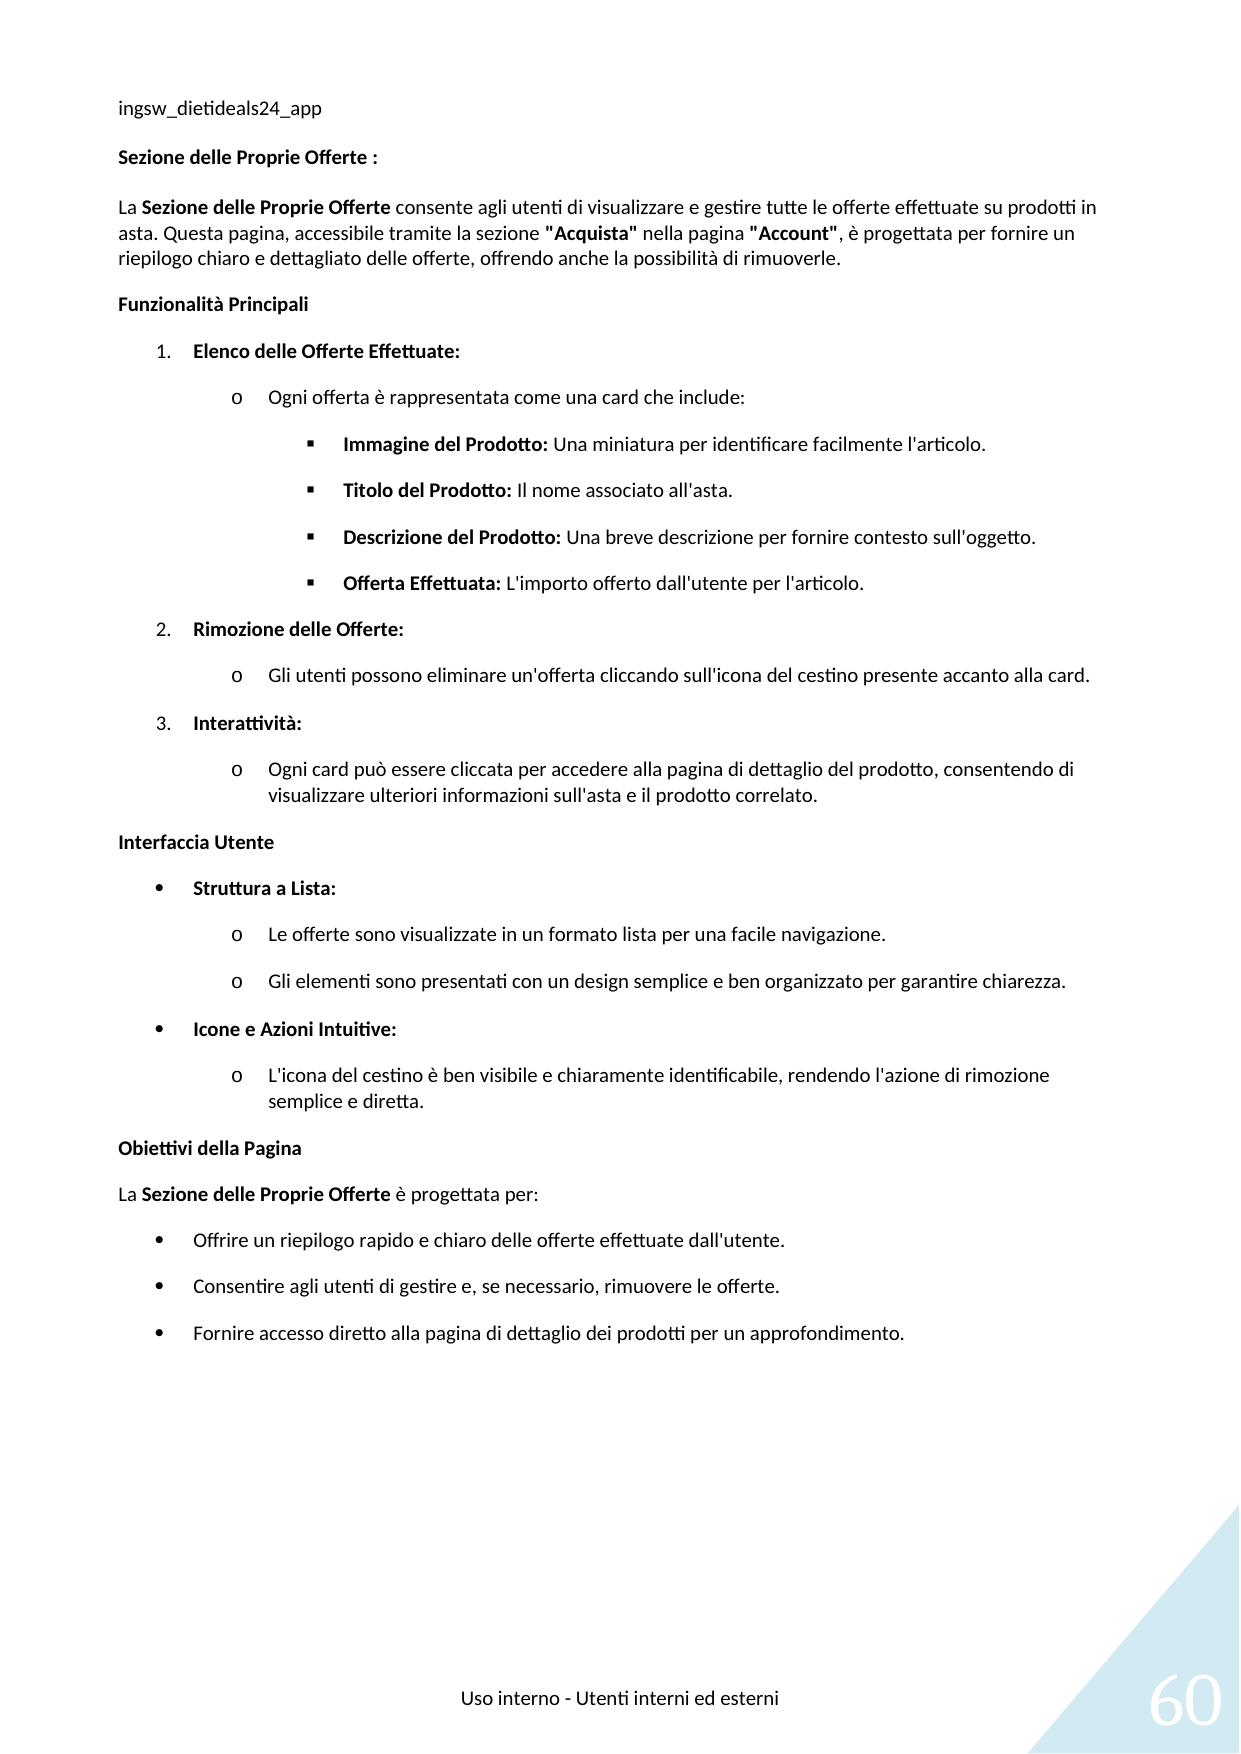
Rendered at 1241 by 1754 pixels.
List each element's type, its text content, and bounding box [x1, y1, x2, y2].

list Le offerte sono visualizzate in un formato lista per una facile navigazione. [231, 921, 1122, 948]
list Gli elementi sono presentati con un design semplice e ben organizzato per garantire chiarezza. [231, 969, 1122, 995]
text La Sezione delle Proprie Offerte consente agli utenti di visualizzare e gestire tutte le offerte effettuate su prodotti in asta. Questa pagina, accessibile tramite la sezione "Acquista" nella pagina "Account", è progettata per fornire un riepilogo chiaro e dettagliato delle offerte, offrendo anche la possibilità di rimuoverle. [118, 194, 1122, 271]
list Elenco delle Offerte Effettuate: [156, 338, 1122, 363]
text Sezione delle Proprie Offerte : [118, 144, 1122, 170]
list Ogni offerta è rappresentata come una card che include: [231, 384, 1122, 411]
list Fornire accesso diretto alla pagina di dettaglio dei prodotti per un approfondimento. [156, 1320, 1122, 1345]
list Icone e Azioni Intuitive: [156, 1016, 1122, 1041]
text Interfaccia Utente [118, 829, 1122, 854]
list L'icona del cestino è ben visibile e chiaramente identificabile, rendendo l'azione di rimozione semplice e diretta. [231, 1062, 1122, 1114]
list Titolo del Prodotto: Il nome associato all'asta. [306, 478, 1122, 503]
text Funzionalità Principali [118, 292, 1122, 317]
list Struttura a Lista: [156, 875, 1122, 901]
list Rimozione delle Offerte: [156, 616, 1122, 642]
text La Sezione delle Proprie Offerte è progettata per: [118, 1181, 1122, 1207]
list Immagine del Prodotto: Una miniatura per identificare facilmente l'articolo. [306, 431, 1122, 457]
list Offrire un riepilogo rapido e chiaro delle offerte effettuate dall'utente. [156, 1227, 1122, 1253]
text Obiettivi della Pagina [118, 1135, 1122, 1160]
list Interattività: [156, 710, 1122, 735]
list Consentire agli utenti di gestire e, se necessario, rimuovere le offerte. [156, 1274, 1122, 1299]
list Offerta Effettuata: L'importo offerto dall'utente per l'articolo. [306, 570, 1122, 596]
list Gli utenti possono eliminare un'offerta cliccando sull'icona del cestino presente accanto alla card. [231, 663, 1122, 689]
list Descrizione del Prodotto: Una breve descrizione per fornire contesto sull'oggetto. [306, 524, 1122, 549]
list Ogni card può essere cliccata per accedere alla pagina di dettaglio del prodotto, consentendo di visualizzare ulteriori informazioni sull'asta e il prodotto correlato. [231, 756, 1122, 808]
